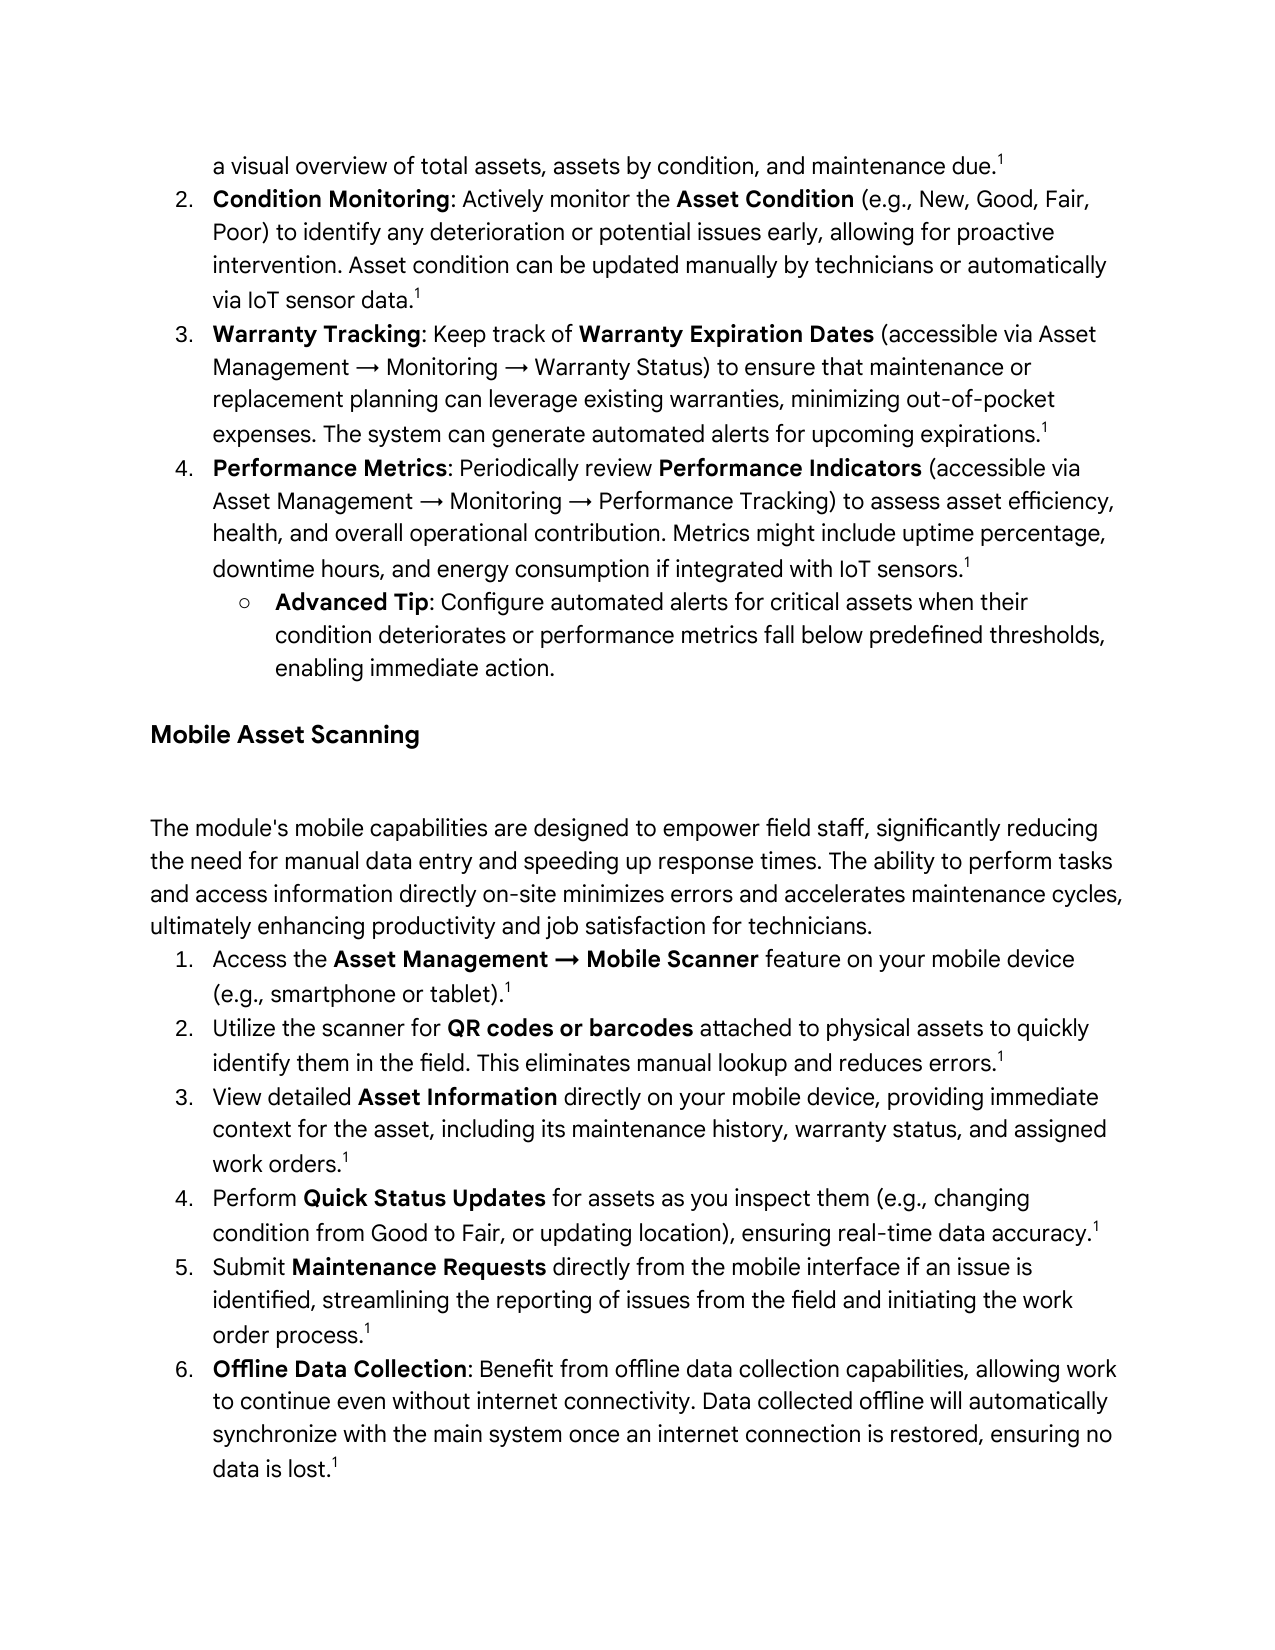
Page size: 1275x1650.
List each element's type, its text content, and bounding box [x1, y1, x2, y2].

text The module's mobile capabilities are designed to empower field staff, significantly reducing the need for manual data entry and speeding up response times. The ability to perform tasks and access information directly on-site minimizes errors and accelerates maintenance cycles, ultimately enhancing productivity and job satisfaction for technicians. [150, 814, 1125, 941]
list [175, 150, 1125, 181]
list View detailed Asset Information directly on your mobile device, providing immediate context for the asset, including its maintenance history, warranty status, and assigned work orders.1 [175, 1083, 1125, 1180]
list Performance Metrics: Periodically review Performance Indicators (accessible via Asset Management → Monitoring → Performance Tracking) to assess asset efficiency, health, and overall operational contribution. Metrics might include uptime percentage, downtime hours, and energy consumption if integrated with IoT sensors.1 [175, 454, 1125, 584]
list Advanced Tip: Configure automated alerts for critical assets when their condition deteriorates or performance metrics fall below predefined thresholds, enabling immediate action. [237, 588, 1125, 683]
subtitle Mobile Asset Scanning [150, 719, 1125, 751]
list Submit Maintenance Requests directly from the mobile interface if an issue is identified, streamlining the reporting of issues from the field and initiating the work order process.1 [175, 1253, 1125, 1351]
list Warranty Tracking: Keep track of Warranty Expiration Dates (accessible via Asset Management → Monitoring → Warranty Status) to ensure that maintenance or replacement planning can leverage existing warranties, minimizing out-of-pocket expenses. The system can generate automated alerts for upcoming expirations.1 [175, 320, 1125, 450]
list Perform Quick Status Updates for assets as you inspect them (e.g., changing condition from Good to Fair, or updating location), ensuring real-time data accuracy.1 [175, 1184, 1125, 1249]
list Access the Asset Management → Mobile Scanner feature on your mobile device (e.g., smartphone or tablet).1 [175, 945, 1125, 1010]
list Utilize the scanner for QR codes or barcodes attached to physical assets to quickly identify them in the field. This eliminates manual lookup and reduces errors.1 [175, 1014, 1125, 1078]
list Condition Monitoring: Actively monitor the Asset Condition (e.g., New, Good, Fair, Poor) to identify any deterioration or potential issues early, allowing for proactive intervention. Asset condition can be updated manually by technicians or automatically via IoT sensor data.1 [175, 186, 1125, 316]
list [175, 1355, 1125, 1485]
